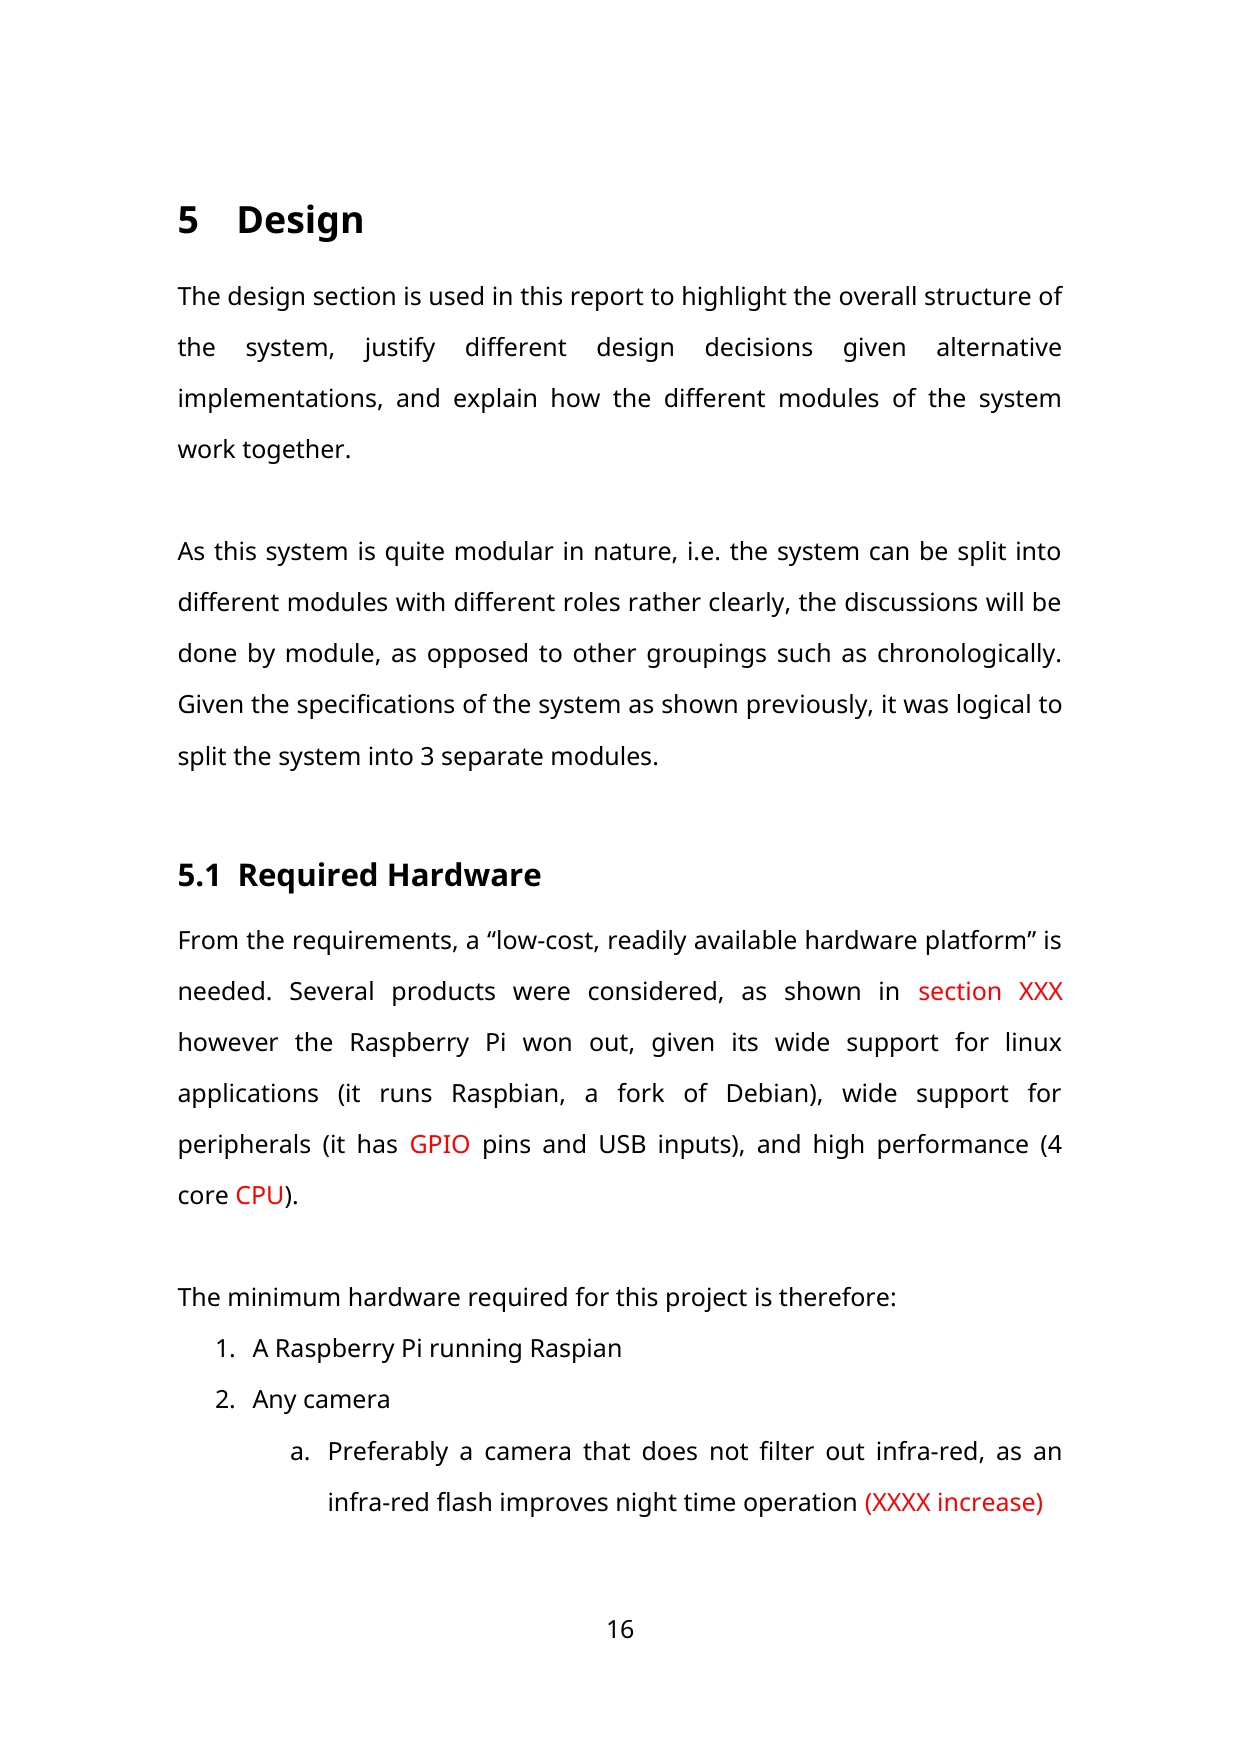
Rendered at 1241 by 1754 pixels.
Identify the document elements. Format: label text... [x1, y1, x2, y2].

text From the requirements, a “low-cost, readily available hardware platform” is needed. Several products were considered, as shown in section XXX however the Raspberry Pi won out, given its wide support for linux applications (it runs Raspbian, a fork of Debian), wide support for peripherals (it has GPIO pins and USB inputs), and high performance (4 core CPU). [177, 923, 1063, 1212]
list A Raspberry Pi running Raspian [215, 1331, 1063, 1365]
list Preferably a camera that does not filter out infra-red, as an infra-red flash improves night time operation (XXXX increase) [290, 1433, 1063, 1518]
list Any camera [215, 1382, 1063, 1416]
text The minimum hardware required for this project is therefore: [177, 1280, 1063, 1314]
text As this system is quite modular in nature, i.e. the system can be split into different modules with different roles rather clearly, the discussions will be done by module, as opposed to other groupings such as chronologically. Given the specifications of the system as shown previously, it was logical to split the system into 3 separate modules. [177, 534, 1063, 772]
subtitle Design [177, 194, 1063, 245]
text The design section is used in this report to highlight the overall structure of the system, justify different design decisions given alternative implementations, and explain how the different modules of the system work together. [177, 279, 1063, 466]
subtitle Required Hardware [177, 853, 1063, 895]
